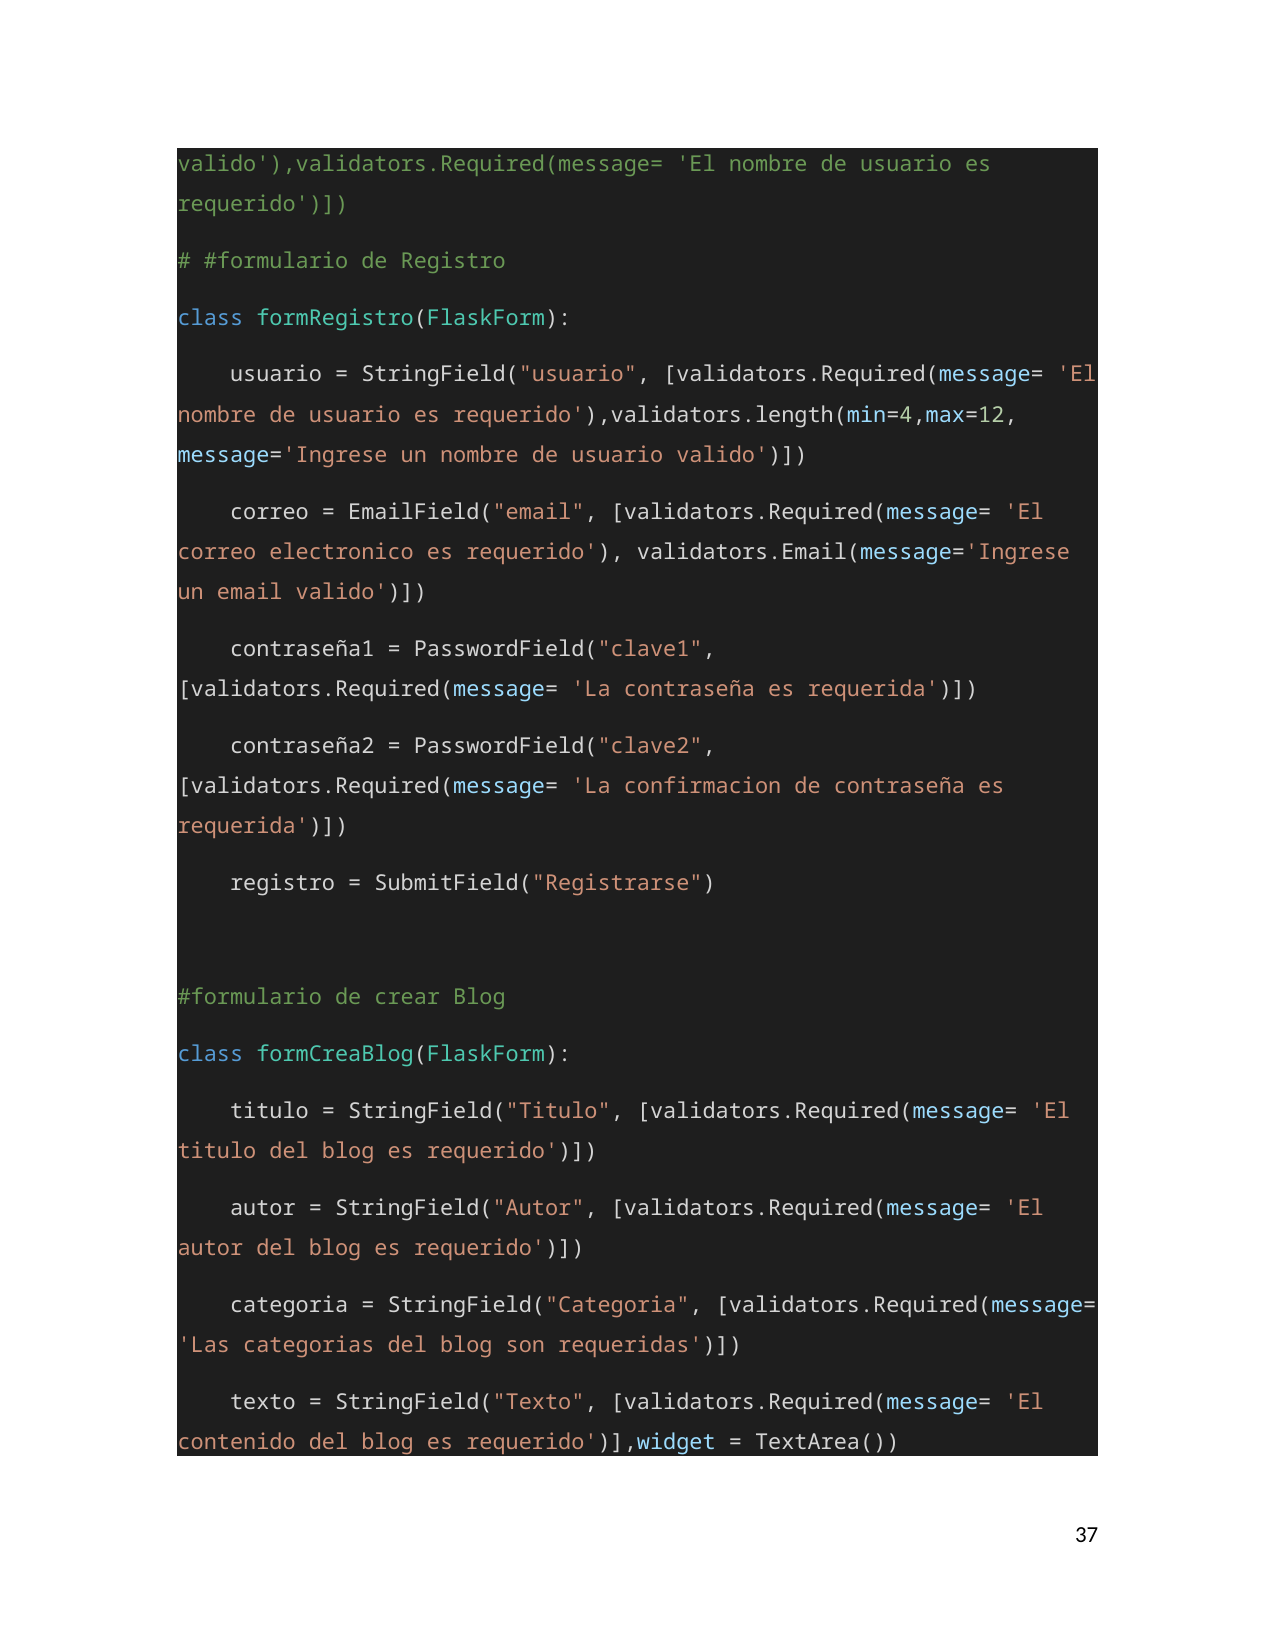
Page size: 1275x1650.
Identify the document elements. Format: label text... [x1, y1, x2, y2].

text #formulario de crear Blog [177, 981, 1098, 1011]
text registro = SubmitField("Registrarse") [177, 867, 1098, 897]
text autor = StringField("Autor", [validators.Required(message= 'El autor del blog es requerido')]) [177, 1192, 1098, 1262]
text class formRegistro(FlaskForm): [177, 302, 1098, 331]
text texto = StringField("Texto", [validators.Required(message= 'El contenido del blog es requerido')],widget = TextArea()) [177, 1386, 1098, 1456]
text class formCreaBlog(FlaskForm): [177, 1038, 1098, 1068]
text contraseña1 = PasswordField("clave1", [validators.Required(message= 'La contraseña es requerida')]) [177, 633, 1098, 703]
text titulo = StringField("Titulo", [validators.Required(message= 'El titulo del blog es requerido')]) [177, 1095, 1098, 1165]
text categoria = StringField("Categoria", [validators.Required(message= 'Las categorias del blog son requeridas')]) [177, 1289, 1098, 1359]
text correo = EmailField("email", [validators.Required(message= 'El correo electronico es requerido'), validators.Email(message='Ingrese un email valido')]) [177, 496, 1098, 606]
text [177, 148, 1098, 218]
text # #formulario de Registro [177, 245, 1098, 274]
text contraseña2 = PasswordField("clave2", [validators.Required(message= 'La confirmacion de contraseña es requerida')]) [177, 730, 1098, 840]
